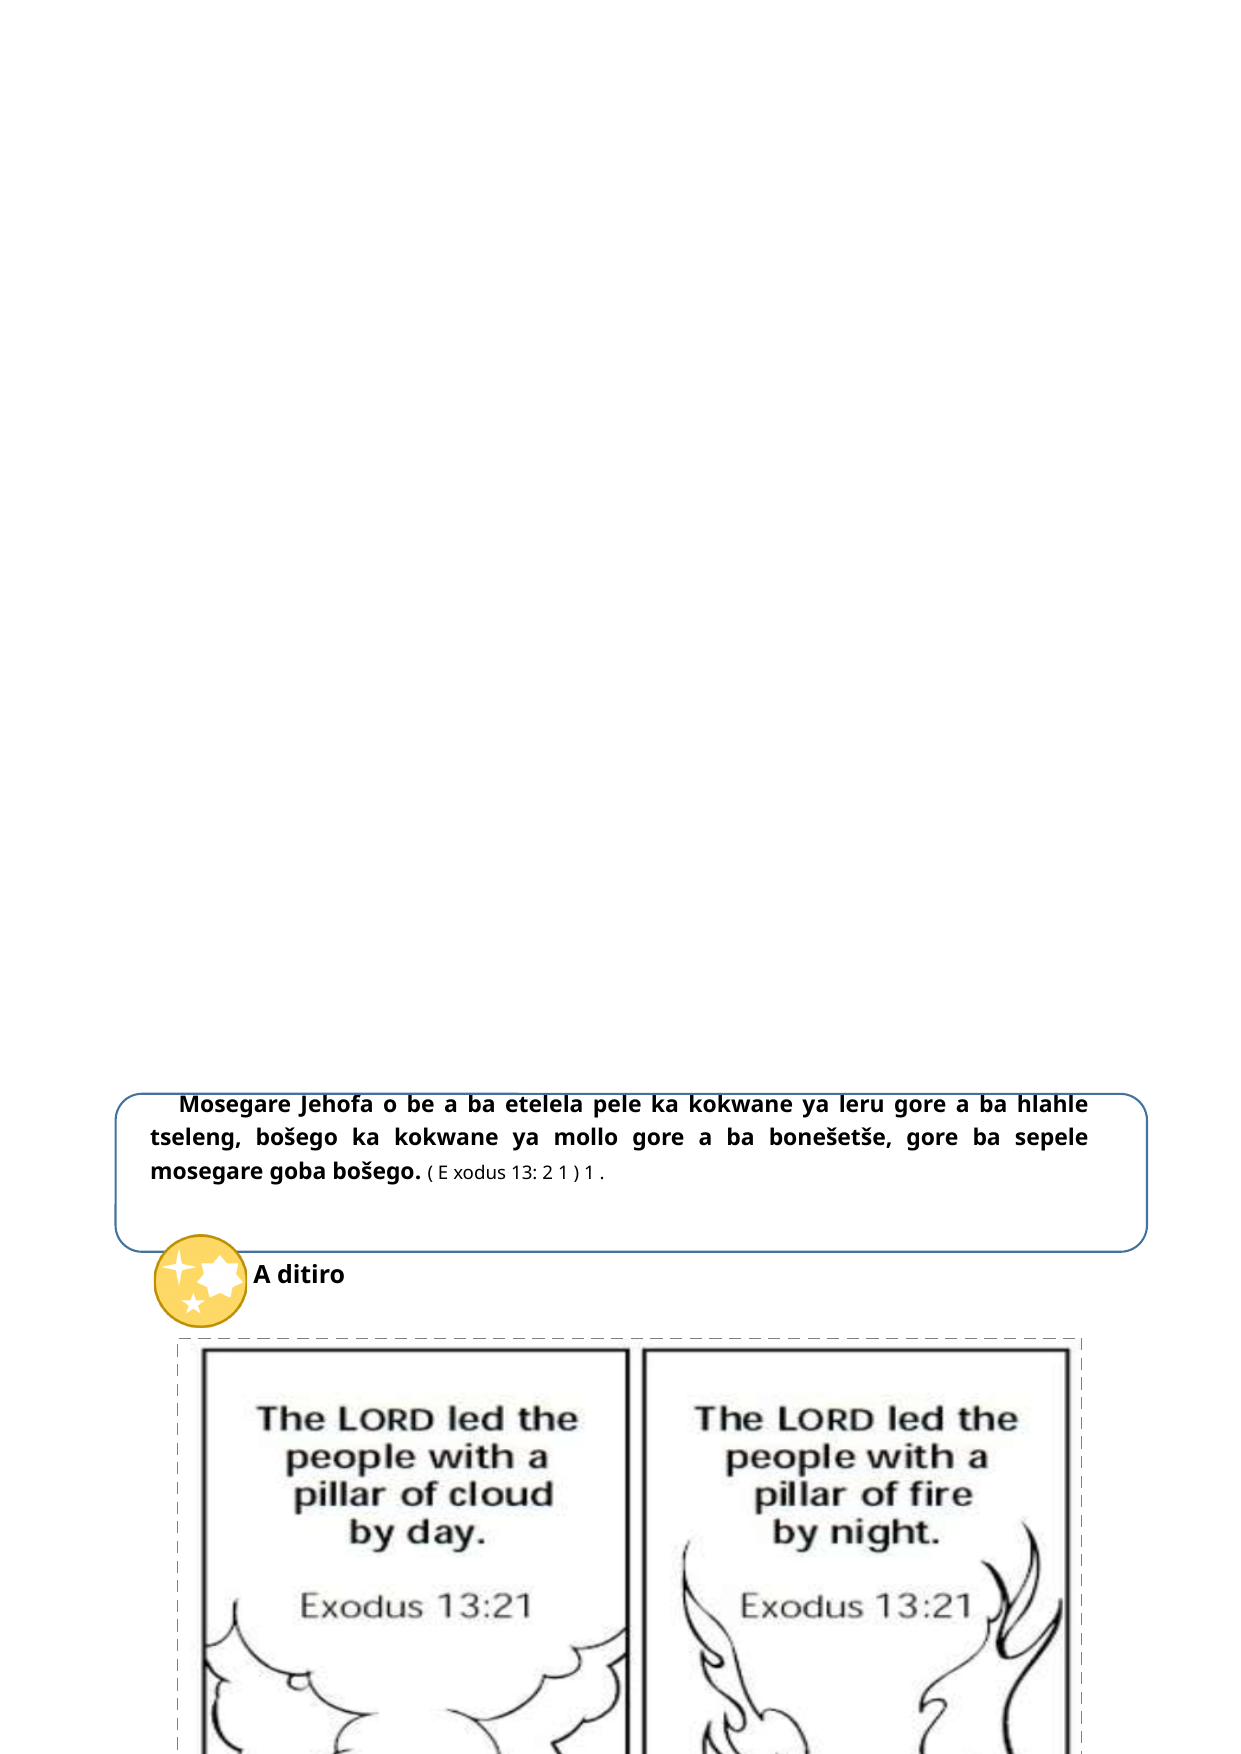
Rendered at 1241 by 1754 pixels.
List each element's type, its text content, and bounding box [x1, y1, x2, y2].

text A ditiro [248, 1256, 1090, 1290]
picture [153, 1234, 248, 1328]
text Mosegare Jehofa o be a ba etelela pele ka kokwane ya leru gore a ba hlahle tseleng, bošego ka kokwane ya mollo gore a ba bonešetše, gore ba sepele mosegare goba bošego. ( E xodus 13: 2 1 ) 1 . [150, 1095, 1090, 1186]
picture [179, 1340, 1082, 1754]
